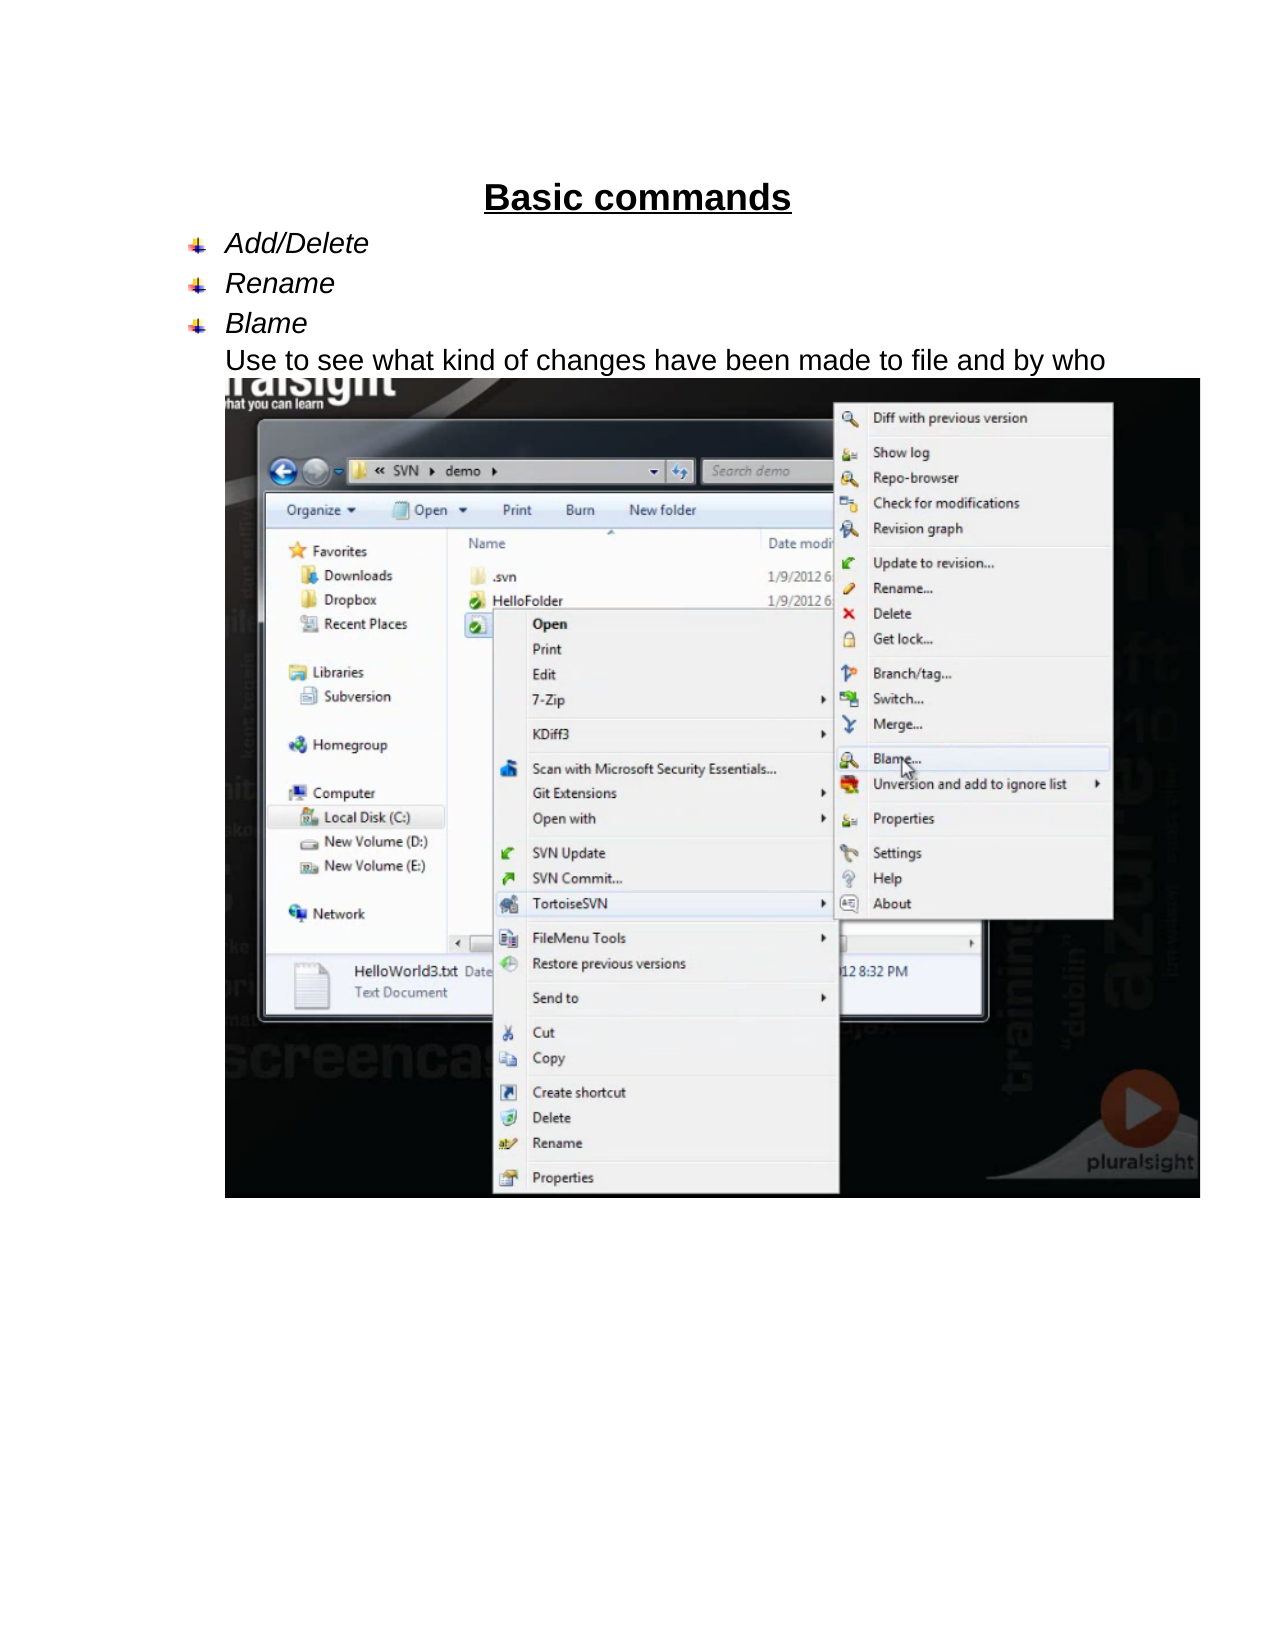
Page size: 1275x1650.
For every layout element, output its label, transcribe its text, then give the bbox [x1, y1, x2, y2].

subtitle Basic commands [150, 175, 1125, 218]
picture [188, 236, 206, 254]
picture [225, 378, 1200, 1198]
picture [188, 276, 206, 294]
subtitle Add/Delete [187, 226, 1125, 259]
picture [188, 317, 206, 334]
list Use to see what kind of changes have been made to file and by who [225, 342, 1125, 378]
subtitle Rename [187, 266, 1125, 299]
subtitle Blame [187, 306, 1125, 340]
